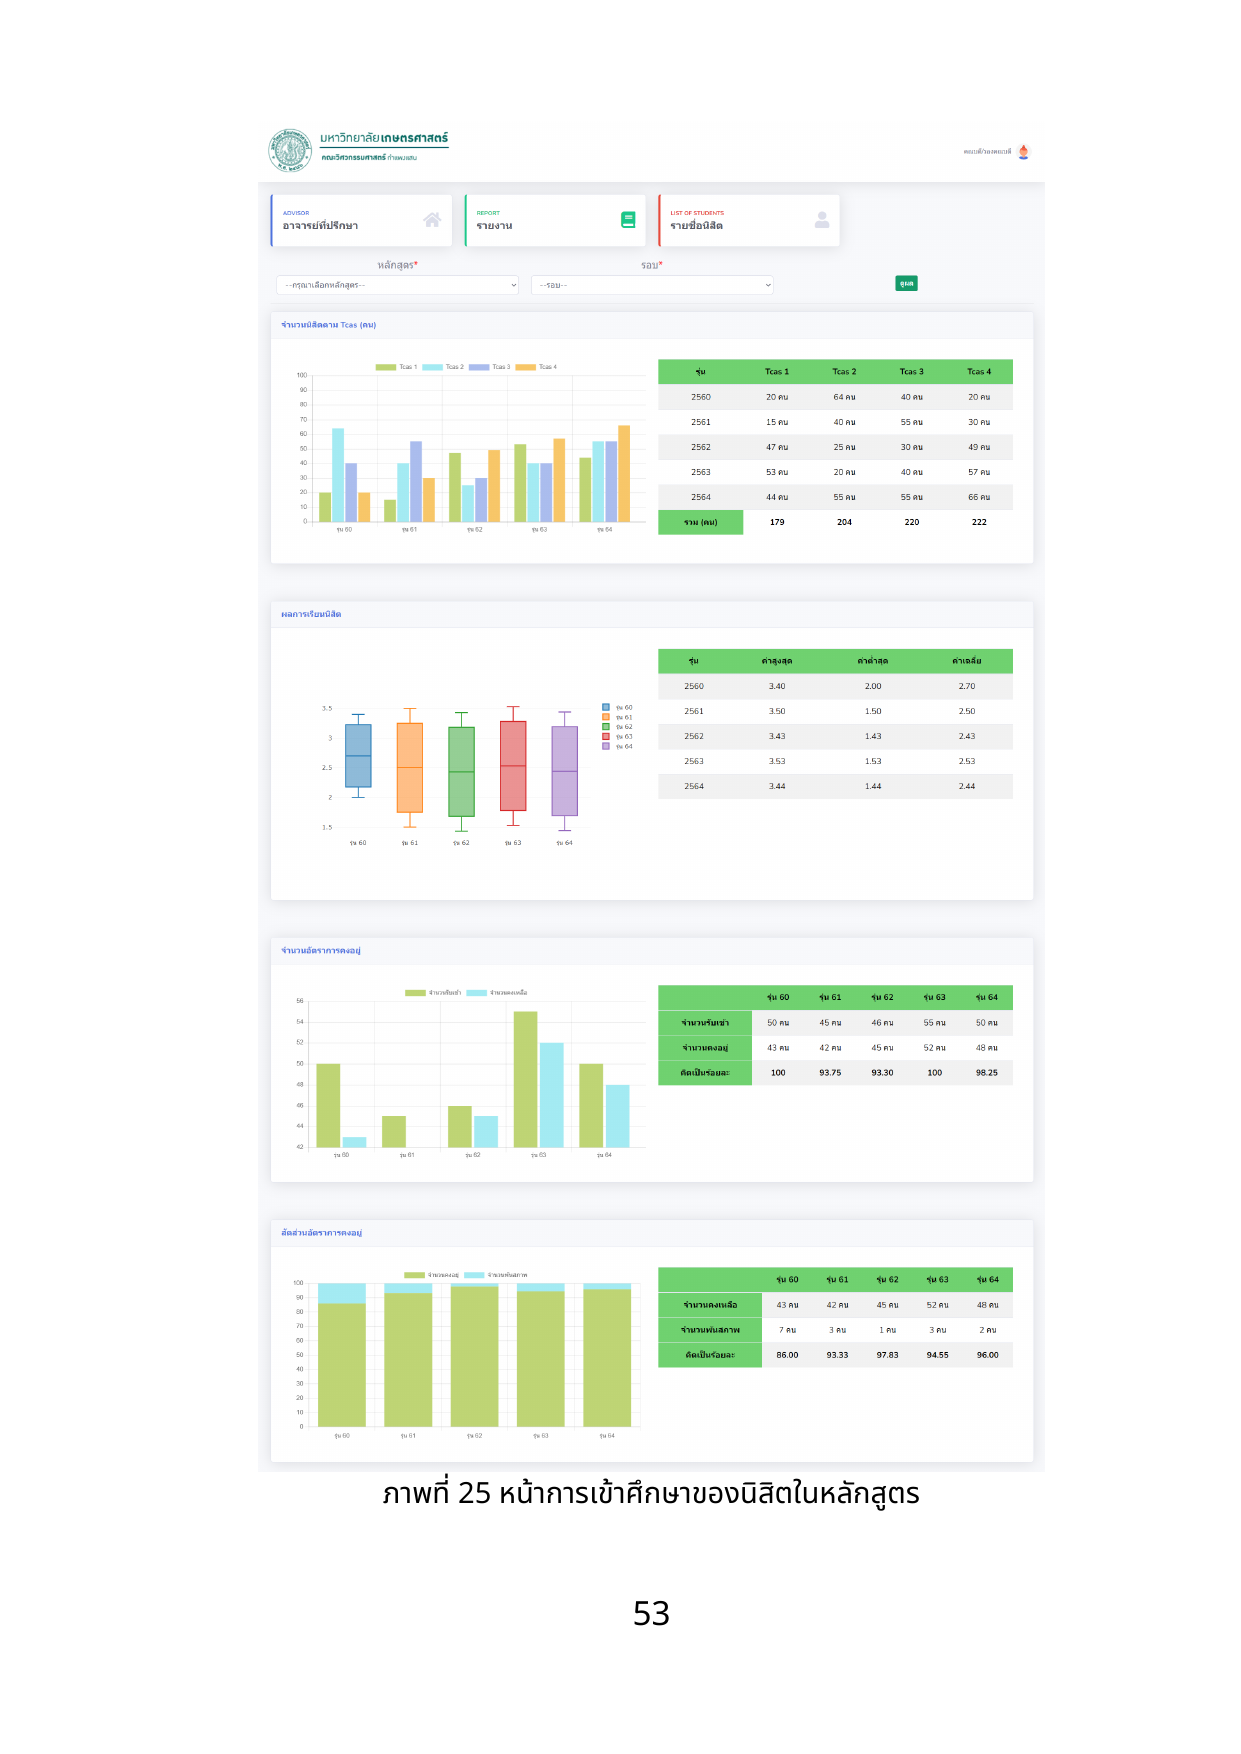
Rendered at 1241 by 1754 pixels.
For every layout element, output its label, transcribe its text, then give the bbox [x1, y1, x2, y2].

text ภาพที่ 25 หน้าการเข้าศึกษาของนิสิตในหลักสูตร [150, 1472, 1153, 1516]
picture [258, 121, 1045, 1472]
